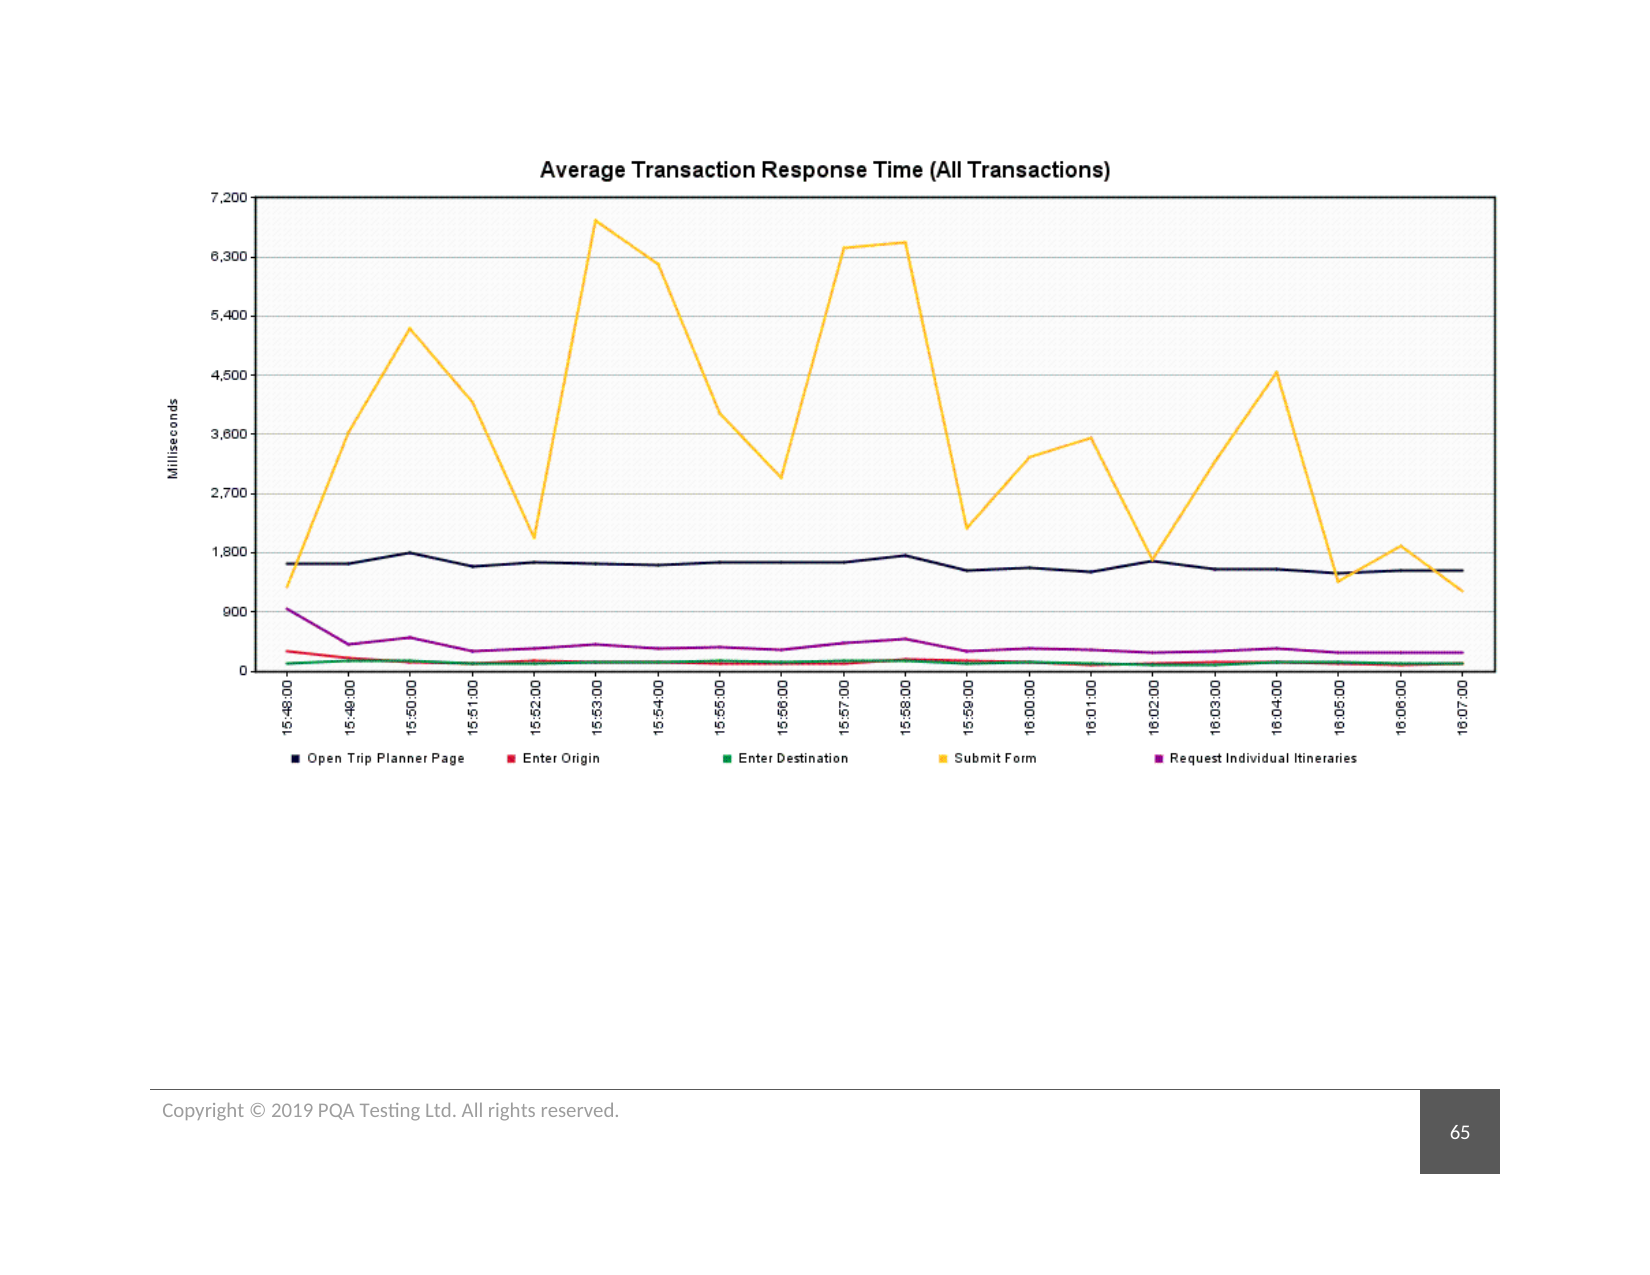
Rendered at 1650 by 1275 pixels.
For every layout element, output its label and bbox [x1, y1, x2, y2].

picture [150, 150, 1500, 782]
